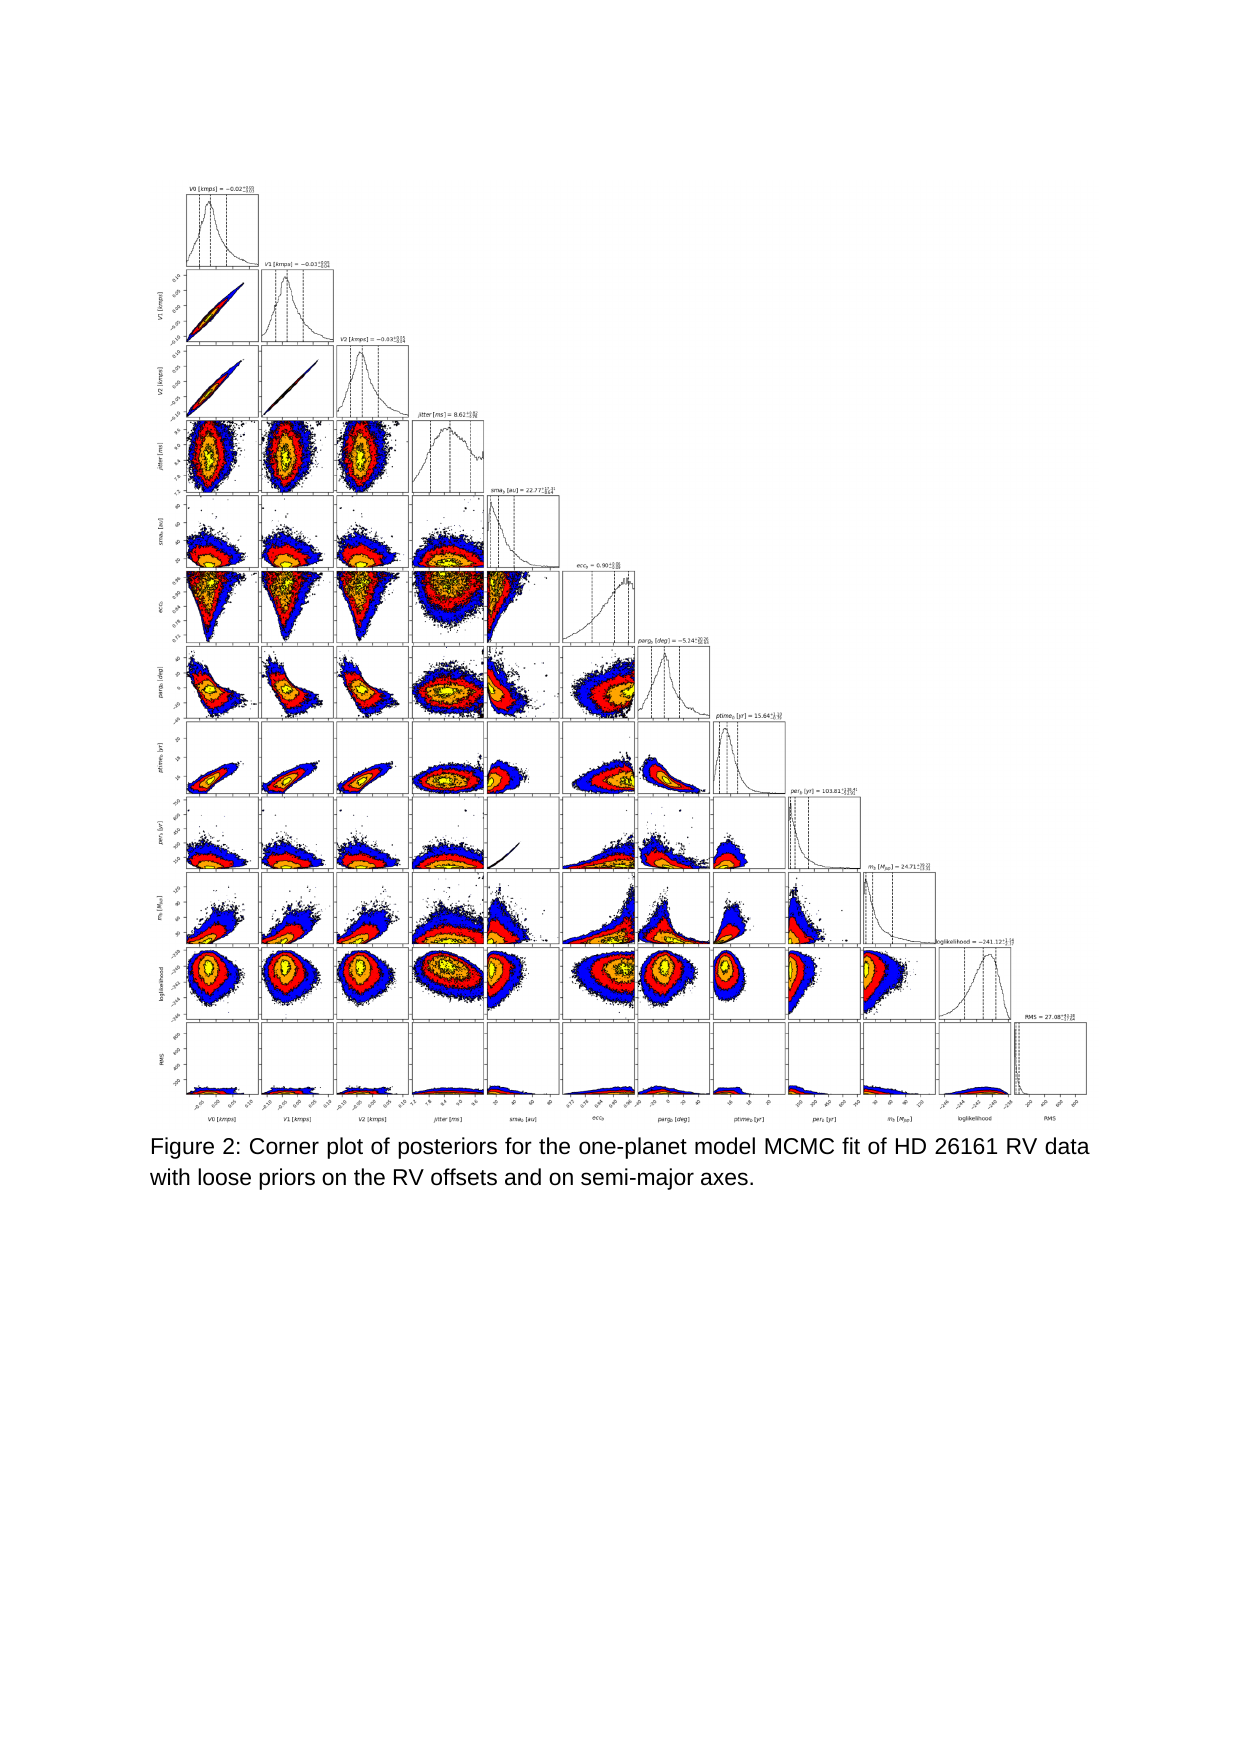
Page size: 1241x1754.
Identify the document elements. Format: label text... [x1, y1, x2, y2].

picture [150, 180, 1100, 1130]
text Figure 2: Corner plot of posteriors for the one-planet model MCMC fit of HD 26161 RV data with loose priors on the RV offsets and on semi-major axes. [150, 1133, 1090, 1190]
